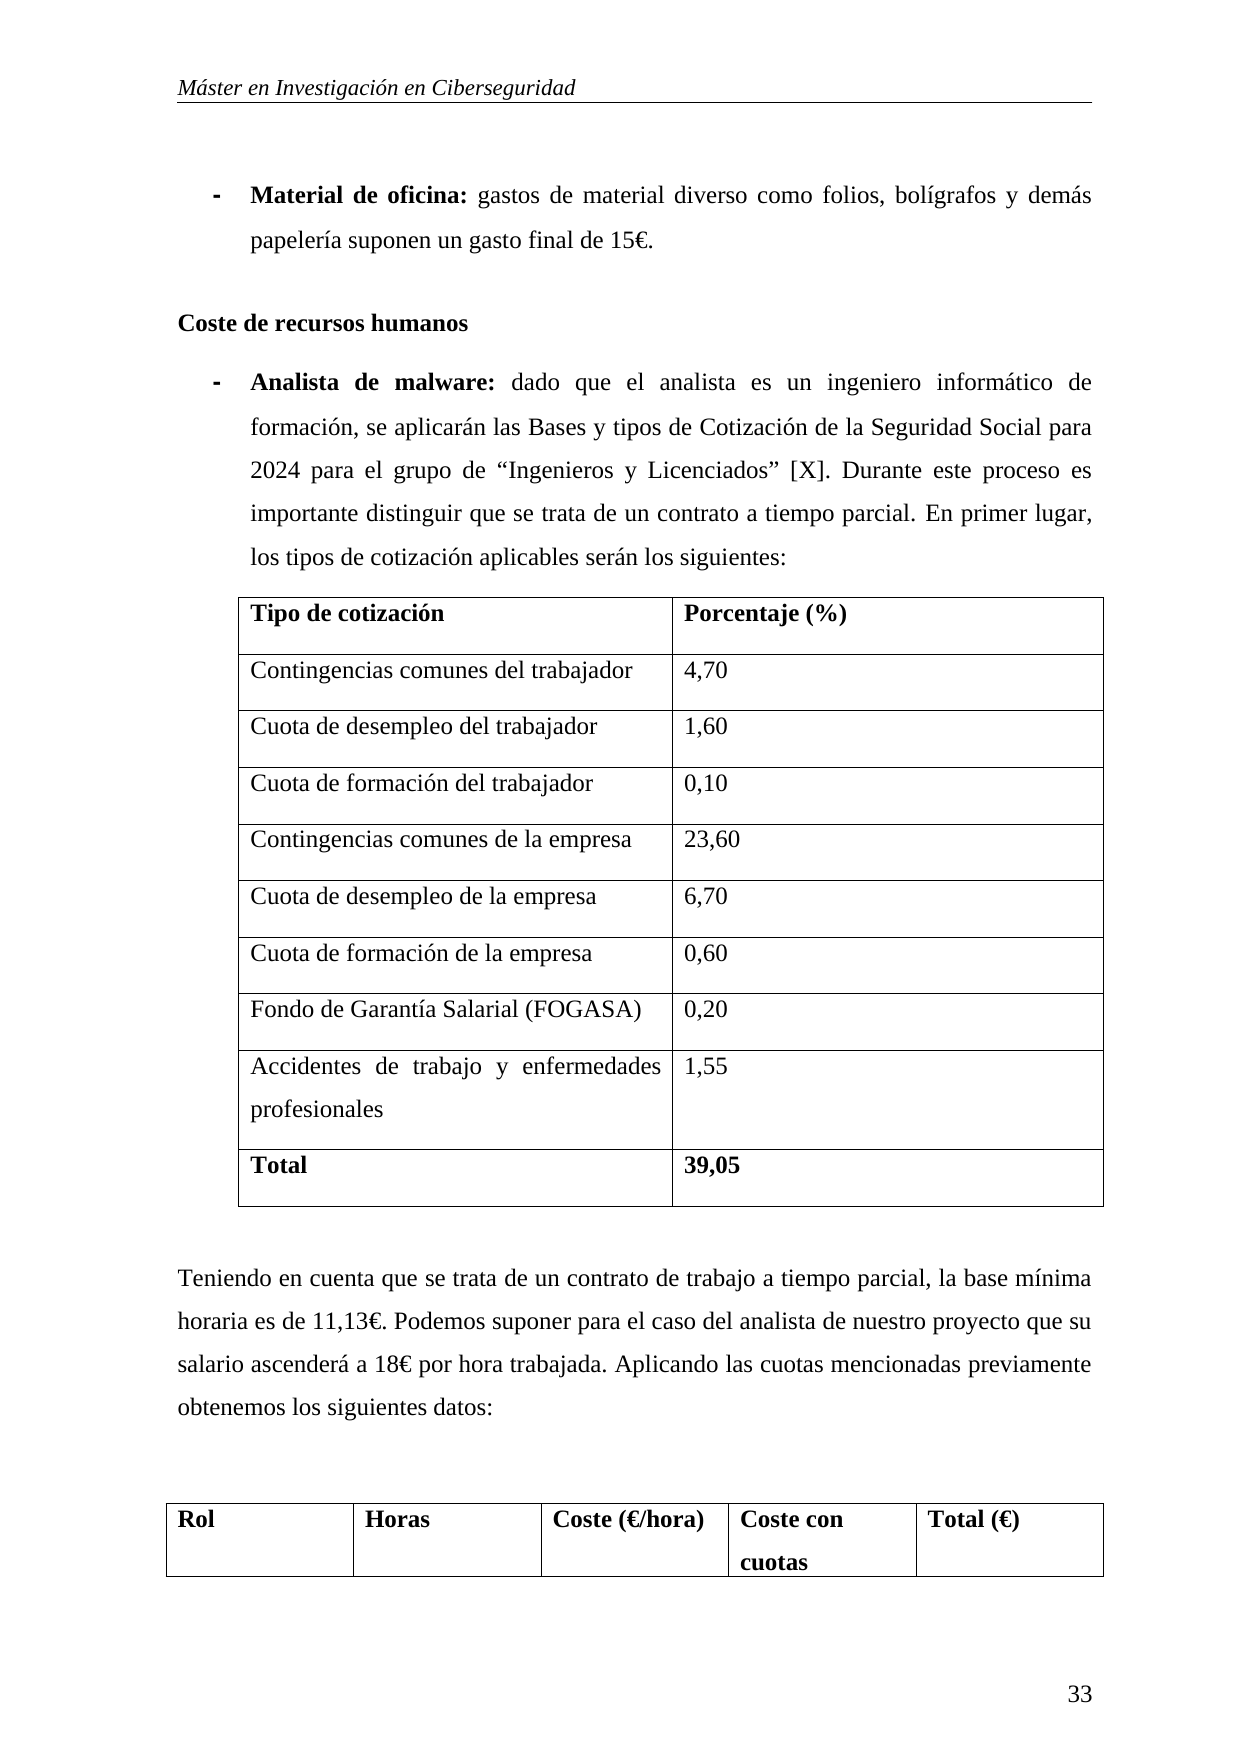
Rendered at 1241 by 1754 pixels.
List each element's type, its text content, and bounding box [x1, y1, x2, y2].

table_cell Cuota de desempleo del trabajador [239, 711, 672, 767]
text Teniendo en cuenta que se trata de un contrato de trabajo a tiempo parcial, la base mínima horaria es de 11,13€. Podemos suponer para el caso del analista de nuestro proyecto que su salario ascenderá a 18€ por hora trabajada. Aplicando las cuotas mencionadas previamente obtenemos los siguientes datos: [177, 1263, 1092, 1421]
text Coste de recursos humanos [177, 308, 1092, 337]
table_cell 1,60 [673, 711, 1103, 767]
table_cell 0,60 [673, 938, 1103, 993]
table_cell 39,05 [673, 1150, 1103, 1206]
table_cell 1,55 [673, 1051, 1103, 1149]
table_cell Cuota de formación de la empresa [239, 938, 672, 993]
table_cell 0,10 [673, 768, 1103, 823]
table_cell Cuota de formación del trabajador [239, 768, 672, 823]
table_cell Total [239, 1150, 672, 1206]
table_cell Accidentes de trabajo y enfermedades profesionales [239, 1051, 672, 1149]
table_header Coste (€/hora) [542, 1504, 728, 1576]
list Analista de malware: dado que el analista es un ingeniero informático de formación, se aplicarán las Bases y tipos de Cotización de la Seguridad Social para 2024 para el grupo de “Ingenieros y Licenciados” [X]. Durante este proceso es importante distinguir que se trata de un contrato a tiempo parcial. En primer lugar, los tipos de cotización aplicables serán los siguientes: [213, 364, 1092, 570]
table_header Porcentaje (%) [673, 598, 1103, 654]
table_header Horas [354, 1504, 541, 1576]
table_header Rol [167, 1504, 353, 1576]
table_header Tipo de cotización [239, 598, 672, 654]
table_cell 23,60 [673, 825, 1103, 880]
table_cell 6,70 [673, 881, 1103, 937]
table_cell Contingencias comunes del trabajador [239, 655, 672, 710]
table_cell Contingencias comunes de la empresa [239, 825, 672, 880]
table_cell Fondo de Garantía Salarial (FOGASA) [239, 994, 672, 1050]
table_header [729, 1504, 916, 1576]
table_cell 4,70 [673, 655, 1103, 710]
list Material de oficina: gastos de material diverso como folios, bolígrafos y demás papelería suponen un gasto final de 15€. [213, 177, 1092, 254]
table_header Total (€) [917, 1504, 1103, 1576]
table_cell Cuota de desempleo de la empresa [239, 881, 672, 937]
table_cell 0,20 [673, 994, 1103, 1050]
